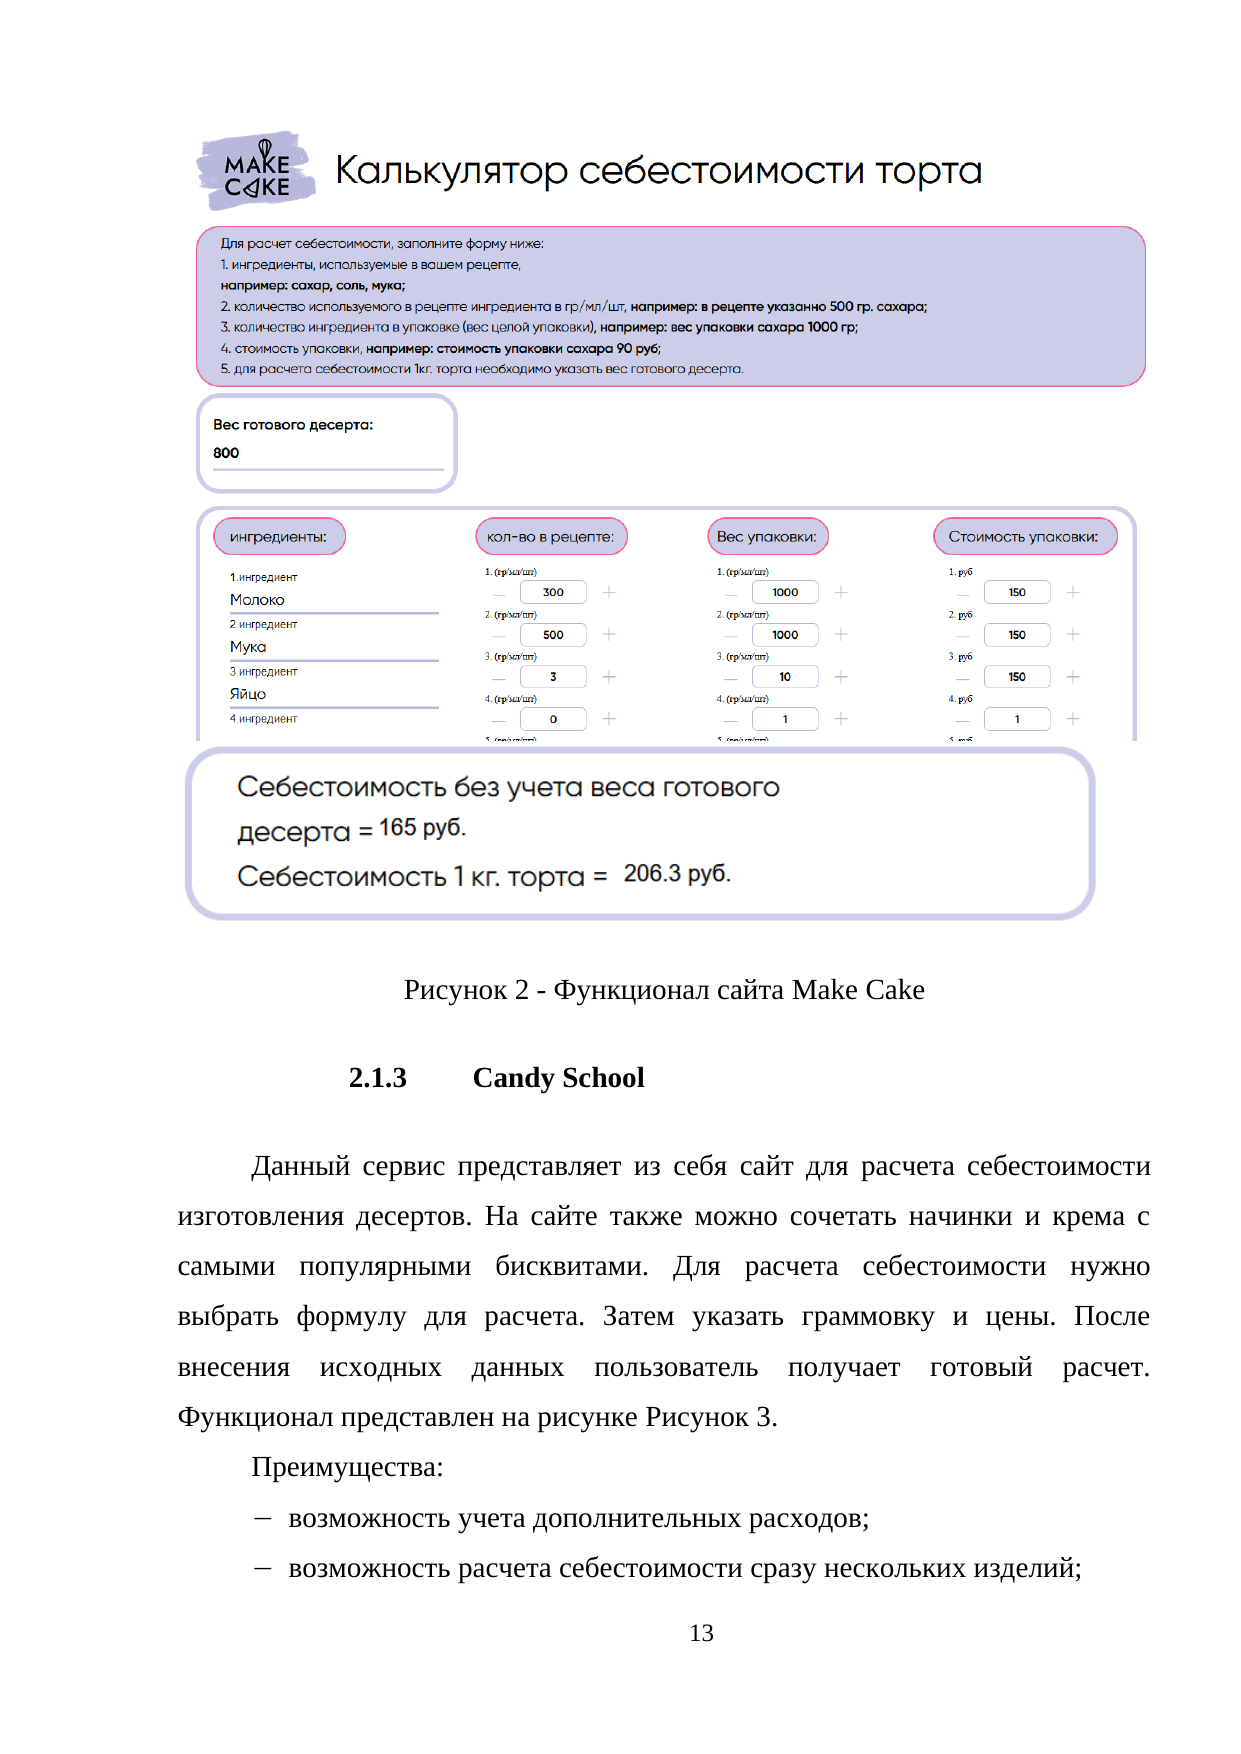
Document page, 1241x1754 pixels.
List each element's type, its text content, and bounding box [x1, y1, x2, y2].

text возможность учета дополнительных расходов; [251, 1500, 1152, 1533]
text Рисунок 2 - Функционал сайта Make Cake [177, 972, 1152, 1006]
subtitle Candy School [275, 1060, 1152, 1093]
text Преимущества: [177, 1449, 1152, 1483]
text возможность расчета себестоимости сразу нескольких изделий; [251, 1550, 1152, 1584]
picture [177, 118, 1152, 947]
text Данный сервис представляет из себя сайт для расчета себестоимости изготовления десертов. На сайте также можно сочетать начинки и крема с самыми популярными бисквитами. Для расчета себестоимости нужно выбрать формулу для расчета. Затем указать граммовку и цены. После внесения исходных данных пользователь получает готовый расчет. Функционал представлен на рисунке Рисунок 3. [177, 1148, 1152, 1433]
